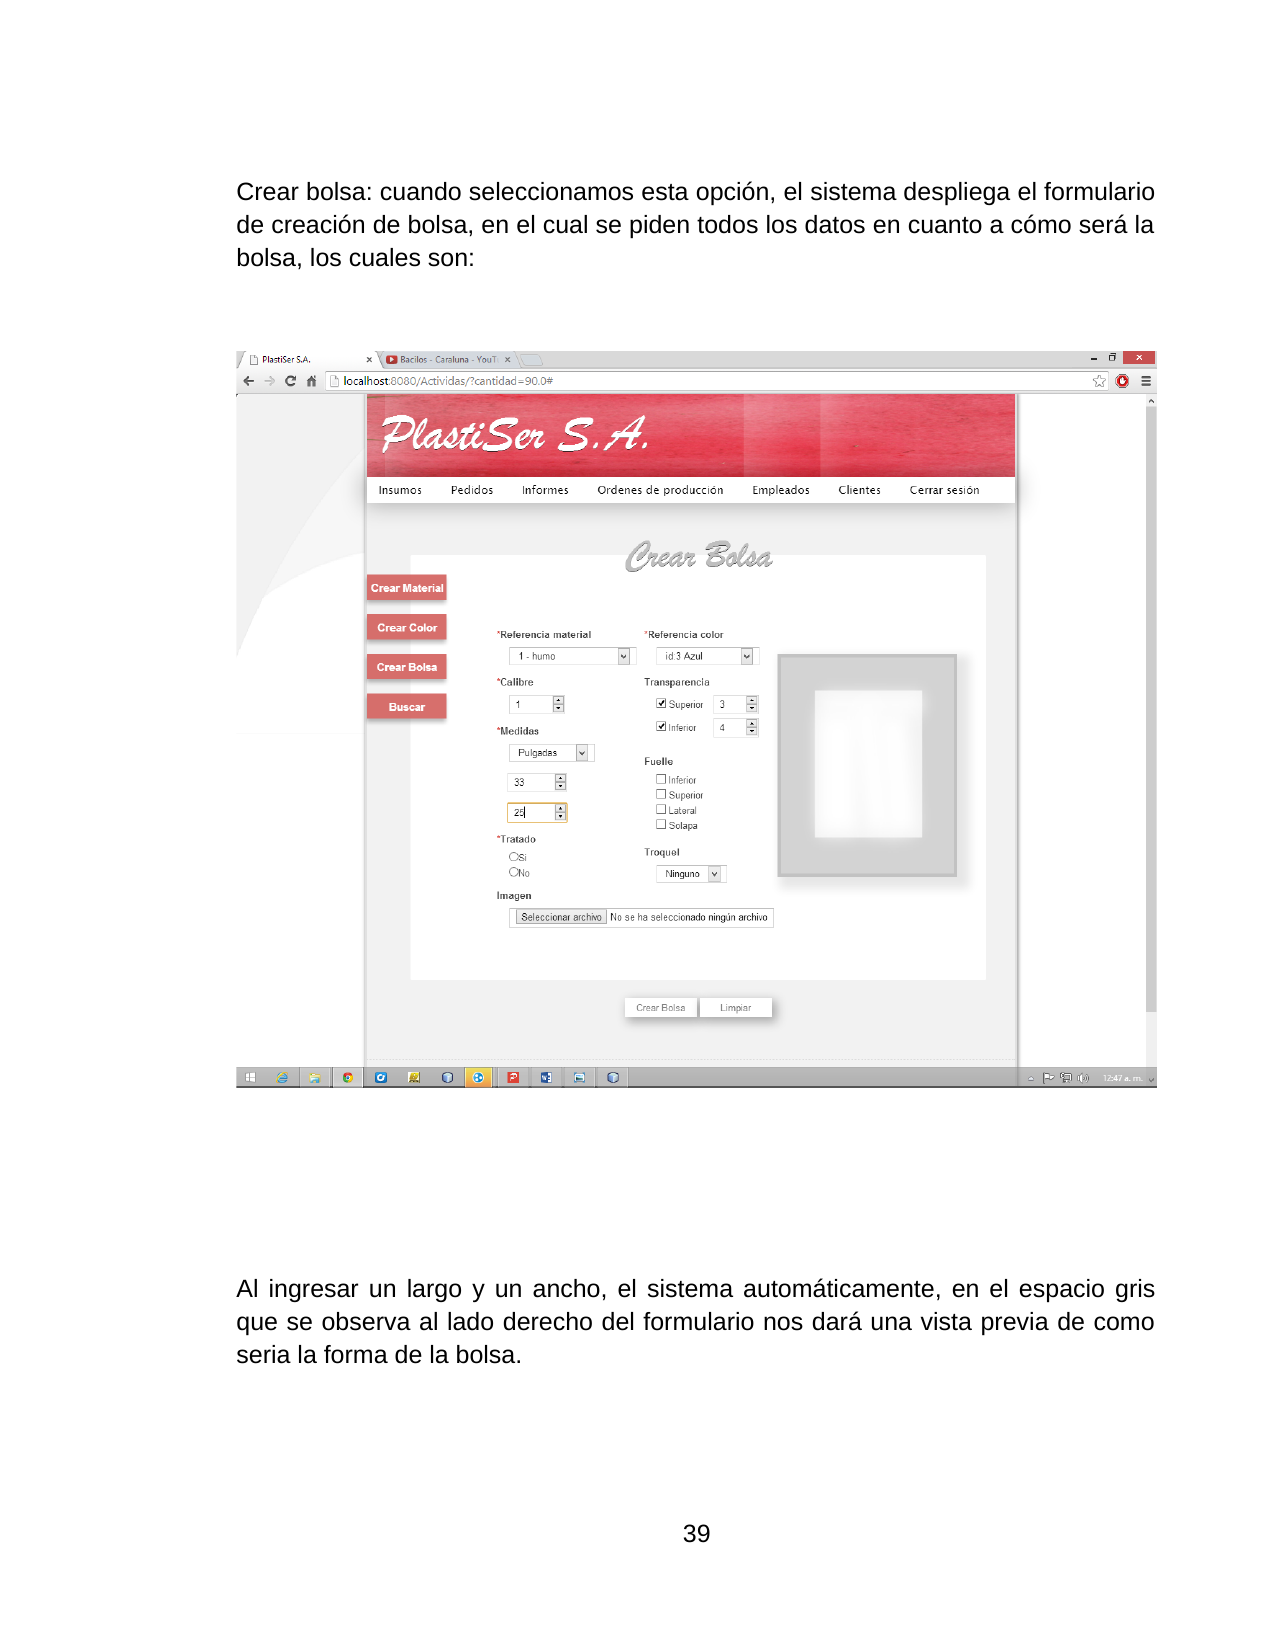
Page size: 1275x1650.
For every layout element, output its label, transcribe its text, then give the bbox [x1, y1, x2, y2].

picture [236, 351, 1157, 1088]
text Al ingresar un largo y un ancho, el sistema automáticamente, en el espacio gris que se observa al lado derecho del formulario nos dará una vista previa de como seria la forma de la bolsa. [236, 1274, 1157, 1369]
text Crear bolsa: cuando seleccionamos esta opción, el sistema despliega el formulario de creación de bolsa, en el cual se piden todos los datos en cuanto a cómo será la bolsa, los cuales son: [236, 177, 1157, 272]
